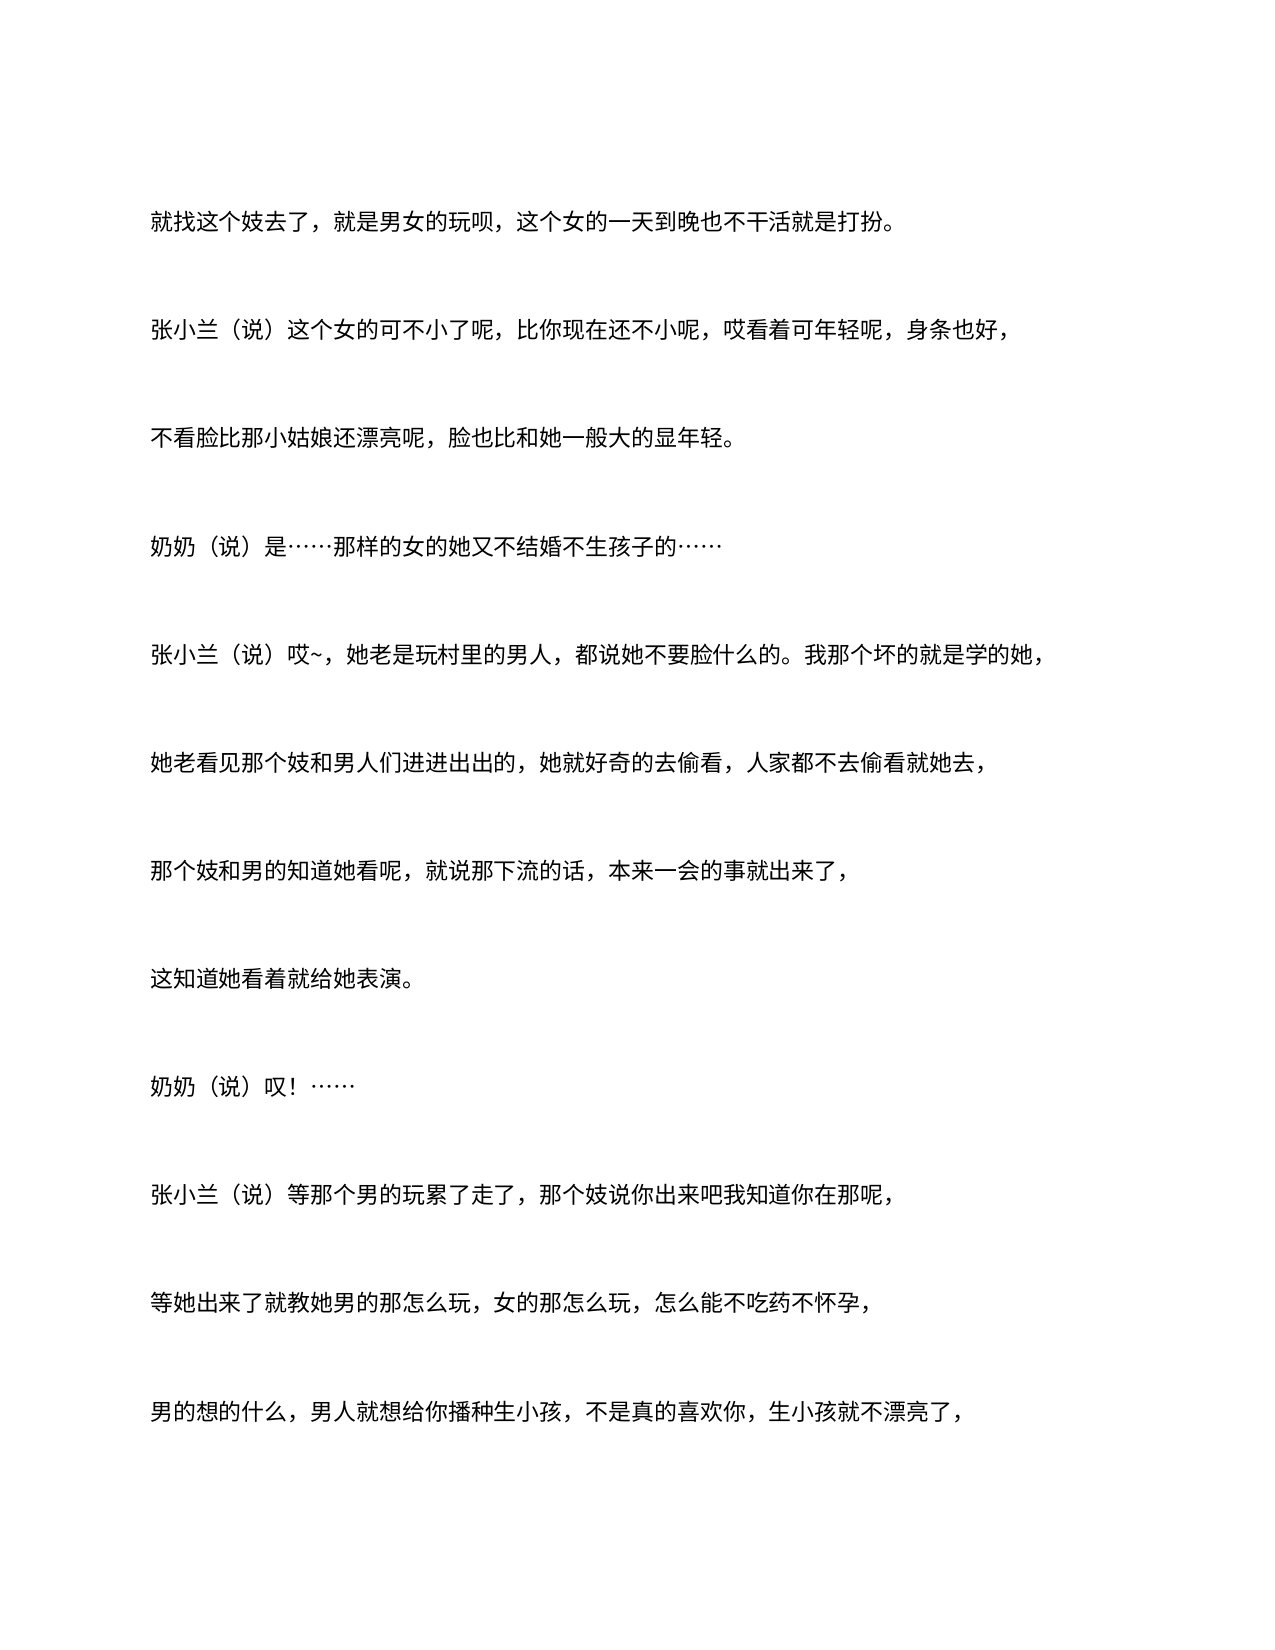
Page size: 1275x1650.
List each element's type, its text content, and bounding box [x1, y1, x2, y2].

text 张小兰（说）等那个男的玩累了走了，那个妓说你出来吧我知道你在那呢， [150, 1177, 1125, 1210]
text 那个妓和男的知道她看呢，就说那下流的话，本来一会的事就出来了， [150, 853, 1125, 886]
text 奶奶（说）是……那样的女的她又不结婚不生孩子的…… [150, 528, 1125, 562]
text 就找这个妓去了，就是男女的玩呗，这个女的一天到晚也不干活就是打扮。 [150, 204, 1125, 237]
text 奶奶（说）叹！…… [150, 1069, 1125, 1102]
text 等她出来了就教她男的那怎么玩，女的那怎么玩，怎么能不吃药不怀孕， [150, 1285, 1125, 1318]
text 这知道她看着就给她表演。 [150, 961, 1125, 994]
text 张小兰（说）这个女的可不小了呢，比你现在还不小呢，哎看着可年轻呢，身条也好， [150, 312, 1125, 345]
text 张小兰（说）哎~，她老是玩村里的男人，都说她不要脸什么的。我那个坏的就是学的她， [150, 637, 1125, 670]
text 她老看见那个妓和男人们进进出出的，她就好奇的去偷看，人家都不去偷看就她去， [150, 745, 1125, 778]
text 男的想的什么，男人就想给你播种生小孩，不是真的喜欢你，生小孩就不漂亮了， [150, 1393, 1125, 1427]
text 不看脸比那小姑娘还漂亮呢，脸也比和她一般大的显年轻。 [150, 420, 1125, 453]
